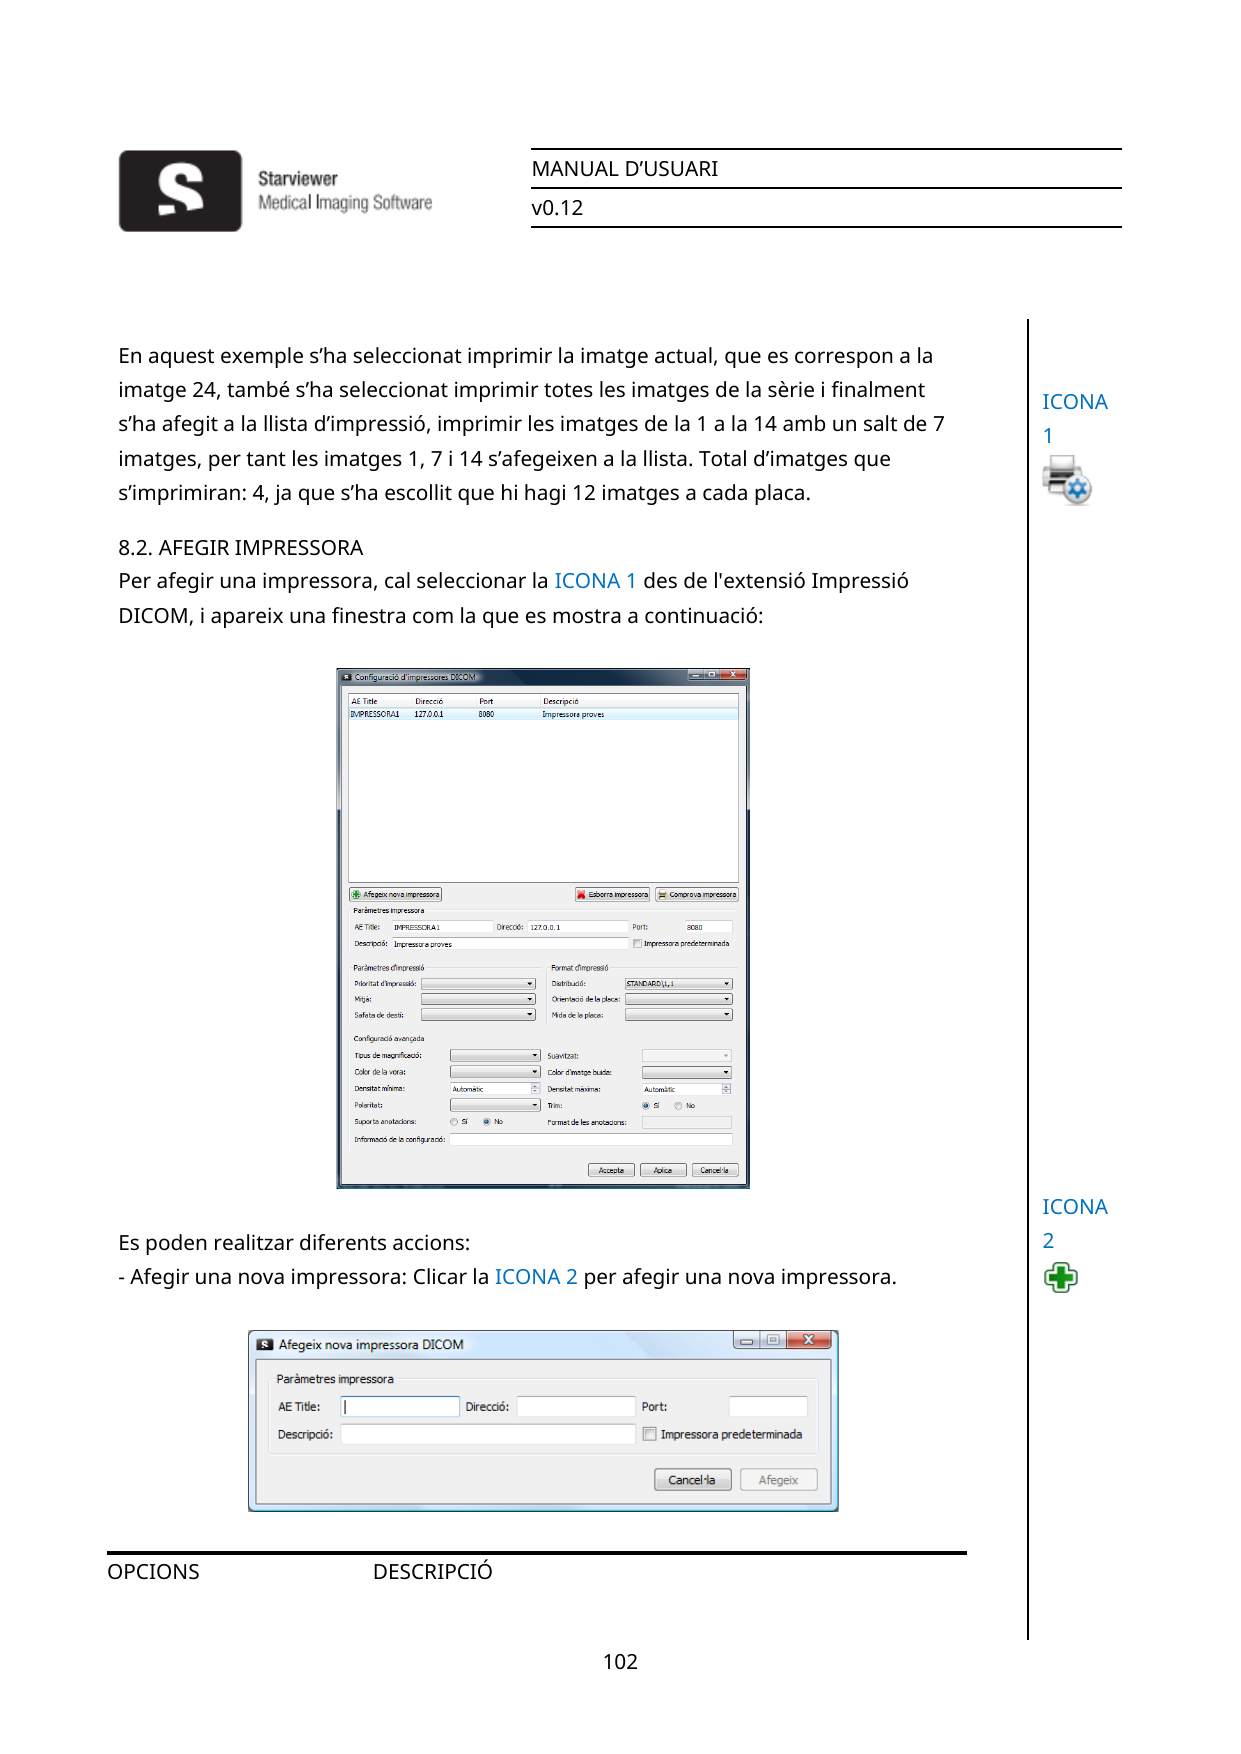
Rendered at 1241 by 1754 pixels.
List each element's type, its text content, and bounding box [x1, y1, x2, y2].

subtitle Afegir impressora [118, 533, 1027, 561]
picture [1042, 1260, 1080, 1295]
picture [336, 668, 750, 1189]
list - Afegir una nova impressora: Clicar la ICONA 2 per afegir una nova impressora. [118, 1262, 1027, 1291]
picture [1042, 455, 1093, 506]
table_header OPCIONS [107, 1555, 373, 1602]
text En aquest exemple s’ha seleccionat imprimir la imatge actual, que es correspon a la imatge 24, també s’ha seleccionat imprimir totes les imatges de la sèrie i finalment s’ha afegit a la llista d’impressió, imprimir les imatges de la 1 a la 14 amb un salt de 7 imatges, per tant les imatges 1, 7 i 14 s’afegeixen a la llista. Total d’imatges que s’imprimiran: 4, ja que s’ha escollit que hi hagi 12 imatges a cada placa. [118, 341, 1027, 506]
table_header ICONA 1 ICONA 2 [1029, 319, 1122, 1640]
text Per afegir una impressora, cal seleccionar la ICONA 1 des de l'extensió Impressió DICOM, i apareix una finestra com la que es mostra a continuació: [118, 567, 1027, 629]
picture [248, 1330, 839, 1512]
table_header Descripció [373, 1555, 967, 1602]
text Es poden realitzar diferents accions: [118, 1228, 1027, 1257]
